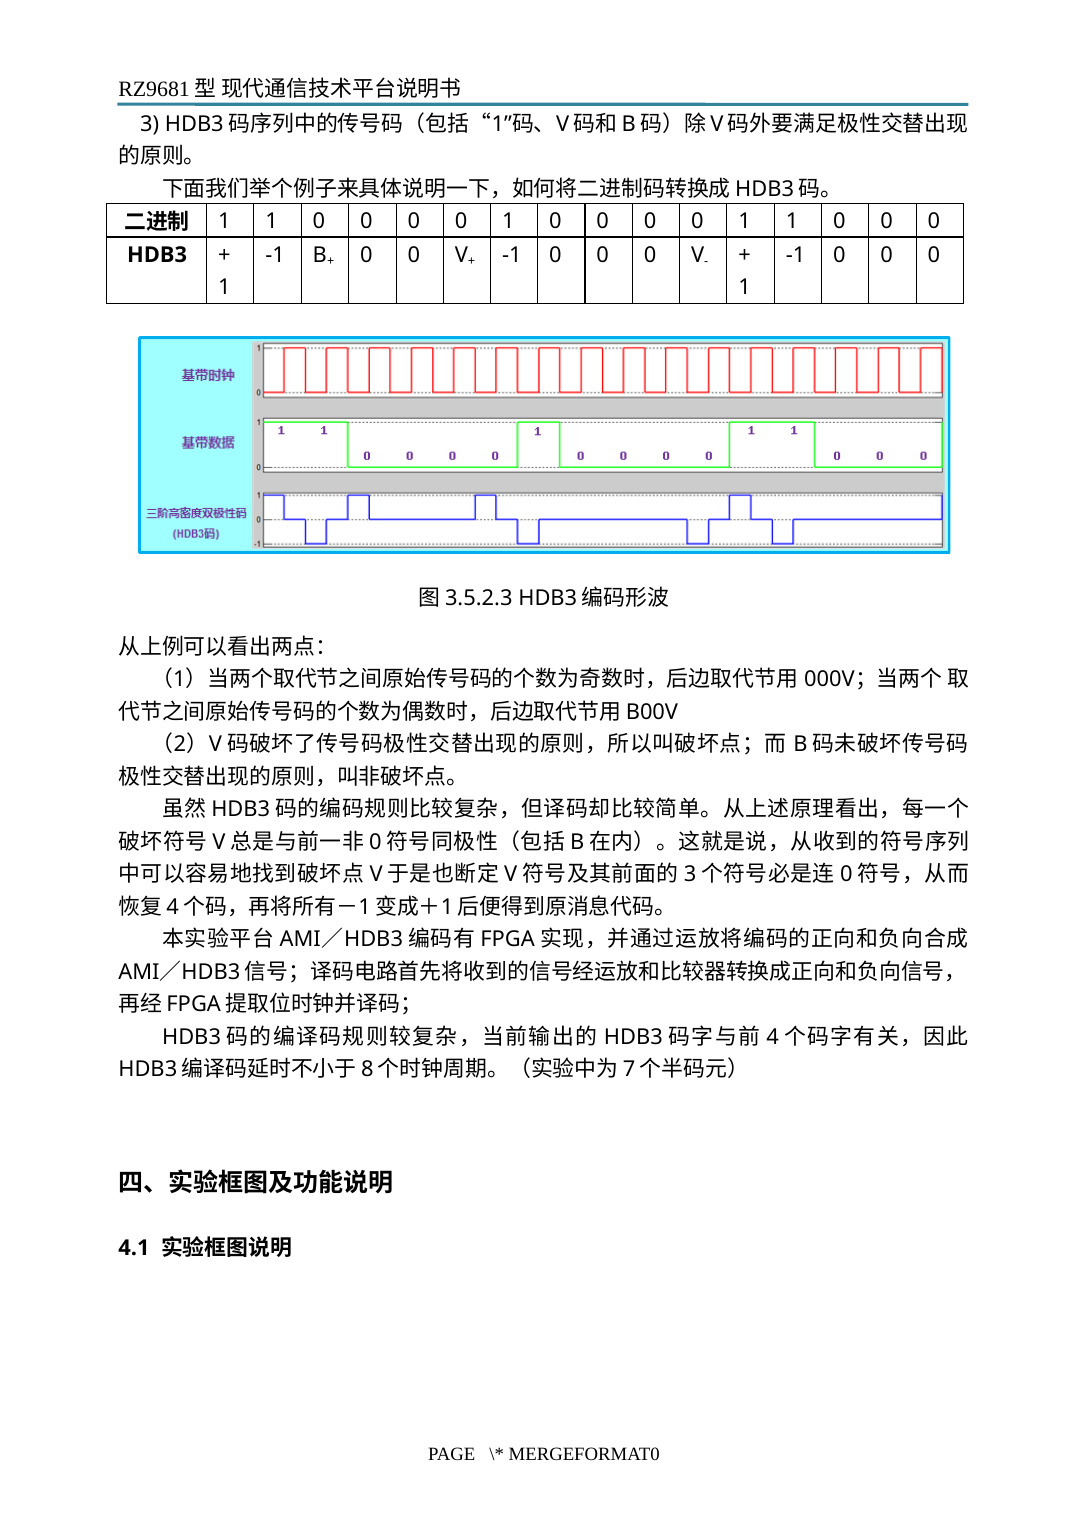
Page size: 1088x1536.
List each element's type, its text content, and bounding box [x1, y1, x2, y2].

text （1）当两个取代节之间原始传号码的个数为奇数时，后边取代节用000V；当两个 取代节之间原始传号码的个数为偶数时，后边取代节用B00V [118, 661, 969, 726]
table_cell +1 [727, 238, 774, 302]
table_cell 0 [917, 238, 963, 302]
table_header 0 [444, 204, 490, 236]
text HDB3码的编译码规则较复杂，当前输出的HDB3码字与前4个码字有关，因此HDB3编译码延时不小于8个时钟周期。（实验中为7个半码元） [118, 1018, 969, 1083]
table_header 1 [491, 204, 537, 236]
table_cell -1 [491, 238, 537, 302]
text 3) HDB3码序列中的传号码（包括“1”码、V码和B码）除V码外要满足极性交替出现的原则。 [118, 105, 969, 170]
table_header 0 [586, 204, 632, 236]
text 4.1 实验框图说明 [118, 1230, 969, 1262]
text 从上例可以看出两点： [118, 628, 969, 661]
table_cell 0 [349, 238, 396, 302]
text 四、实验框图及功能说明 [118, 1148, 969, 1213]
table_header 0 [869, 204, 916, 236]
table_cell 0 [822, 238, 868, 302]
table_header 0 [349, 204, 396, 236]
list 图3.5.2.3 HDB3编码形波 [118, 580, 969, 612]
table_cell 0 [633, 238, 679, 302]
table_header 二进制 [107, 204, 206, 236]
table_cell V- [680, 238, 726, 302]
table_header 0 [397, 204, 443, 236]
table_header 1 [727, 204, 774, 236]
table_header 0 [917, 204, 963, 236]
table_cell 0 [869, 238, 916, 302]
table_cell -1 [775, 238, 821, 302]
table_cell 0 [397, 238, 443, 302]
picture [142, 340, 947, 550]
table_header 0 [633, 204, 679, 236]
table_cell -1 [254, 238, 301, 302]
table_header 1 [254, 204, 301, 236]
text 虽然HDB3码的编码规则比较复杂，但译码却比较简单。从上述原理看出，每一个破坏符号V总是与前一非0符号同极性（包括B在内）。这就是说，从收到的符号序列中可以容易地找到破坏点V于是也断定V符号及其前面的3个符号必是连0符号，从而恢复4个码，再将所有－1变成＋1后便得到原消息代码。 [118, 791, 969, 921]
table_header 1 [207, 204, 253, 236]
table_cell HDB3 [107, 238, 206, 302]
table_cell B+ [302, 238, 348, 302]
table_header 0 [680, 204, 726, 236]
table_header 1 [775, 204, 821, 236]
table_cell V+ [444, 238, 490, 302]
text （2）V码破坏了传号码极性交替出现的原则，所以叫破坏点；而B码未破坏传号码极性交替出现的原则，叫非破坏点。 [118, 726, 969, 791]
table_header 0 [822, 204, 868, 236]
text 下面我们举个例子来具体说明一下，如何将二进制码转换成HDB3码。 [118, 170, 969, 203]
table_header 0 [302, 204, 348, 236]
table_cell 0 [586, 238, 632, 302]
table_cell 0 [538, 238, 584, 302]
table_cell +1 [207, 238, 253, 302]
text 本实验平台AMI／HDB3编码有FPGA实现，并通过运放将编码的正向和负向合成AMI／HDB3信号；译码电路首先将收到的信号经运放和比较器转换成正向和负向信号，再经FPGA提取位时钟并译码； [118, 921, 969, 1018]
table_header 0 [538, 204, 584, 236]
